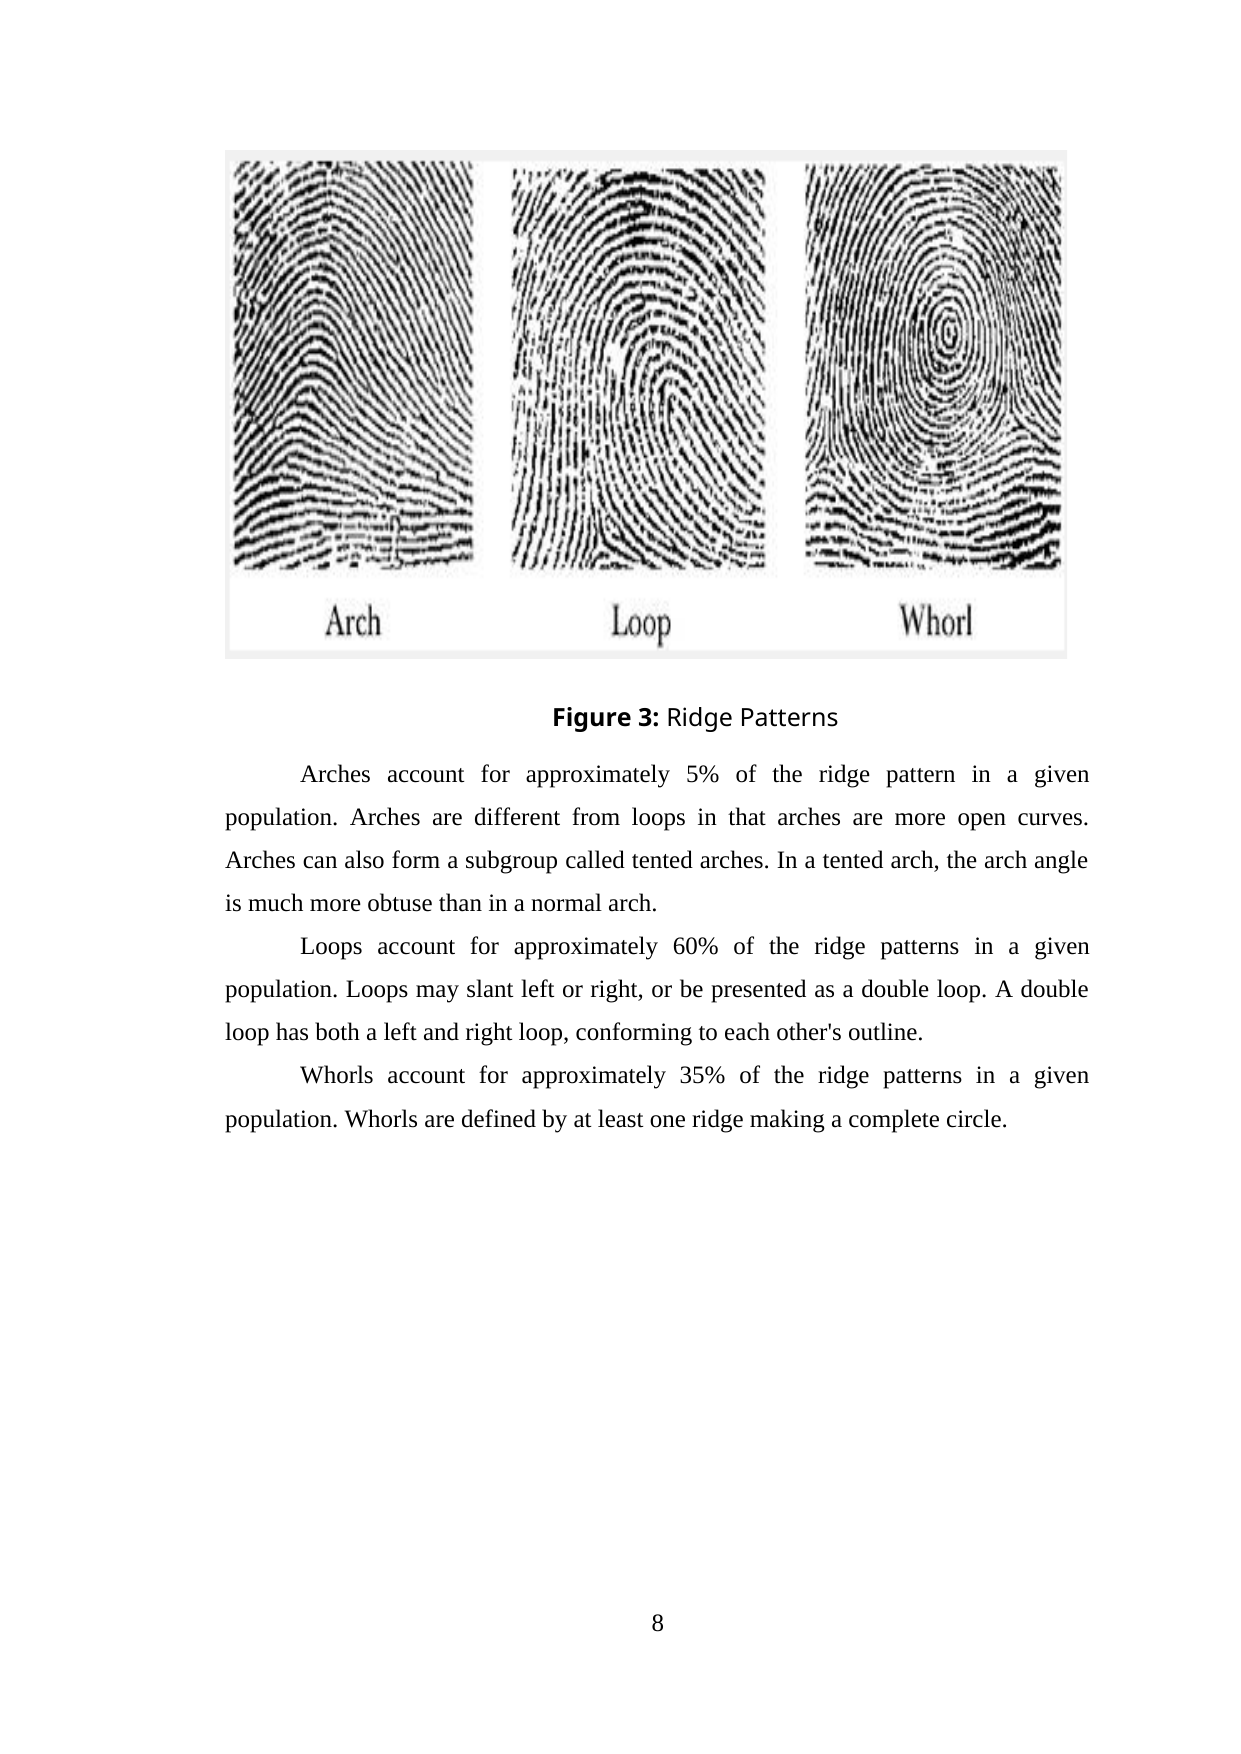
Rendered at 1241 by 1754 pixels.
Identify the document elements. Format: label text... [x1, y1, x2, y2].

text Loops account for approximately 60% of the ridge patterns in a given population. Loops may slant left or right, or be presented as a double loop. A double loop has both a left and right loop, conforming to each other's outline. [225, 931, 1090, 1046]
text Arches account for approximately 5% of the ridge pattern in a given population. Arches are different from loops in that arches are more open curves. Arches can also form a subgroup called tented arches. In a tented arch, the arch angle is much more obtuse than in a normal arch. [225, 759, 1090, 917]
text Whorls account for approximately 35% of the ridge patterns in a given population. Whorls are defined by at least one ridge making a complete circle. [225, 1061, 1090, 1132]
picture [225, 150, 1068, 659]
text Figure 3: Ridge Patterns [225, 684, 1090, 734]
